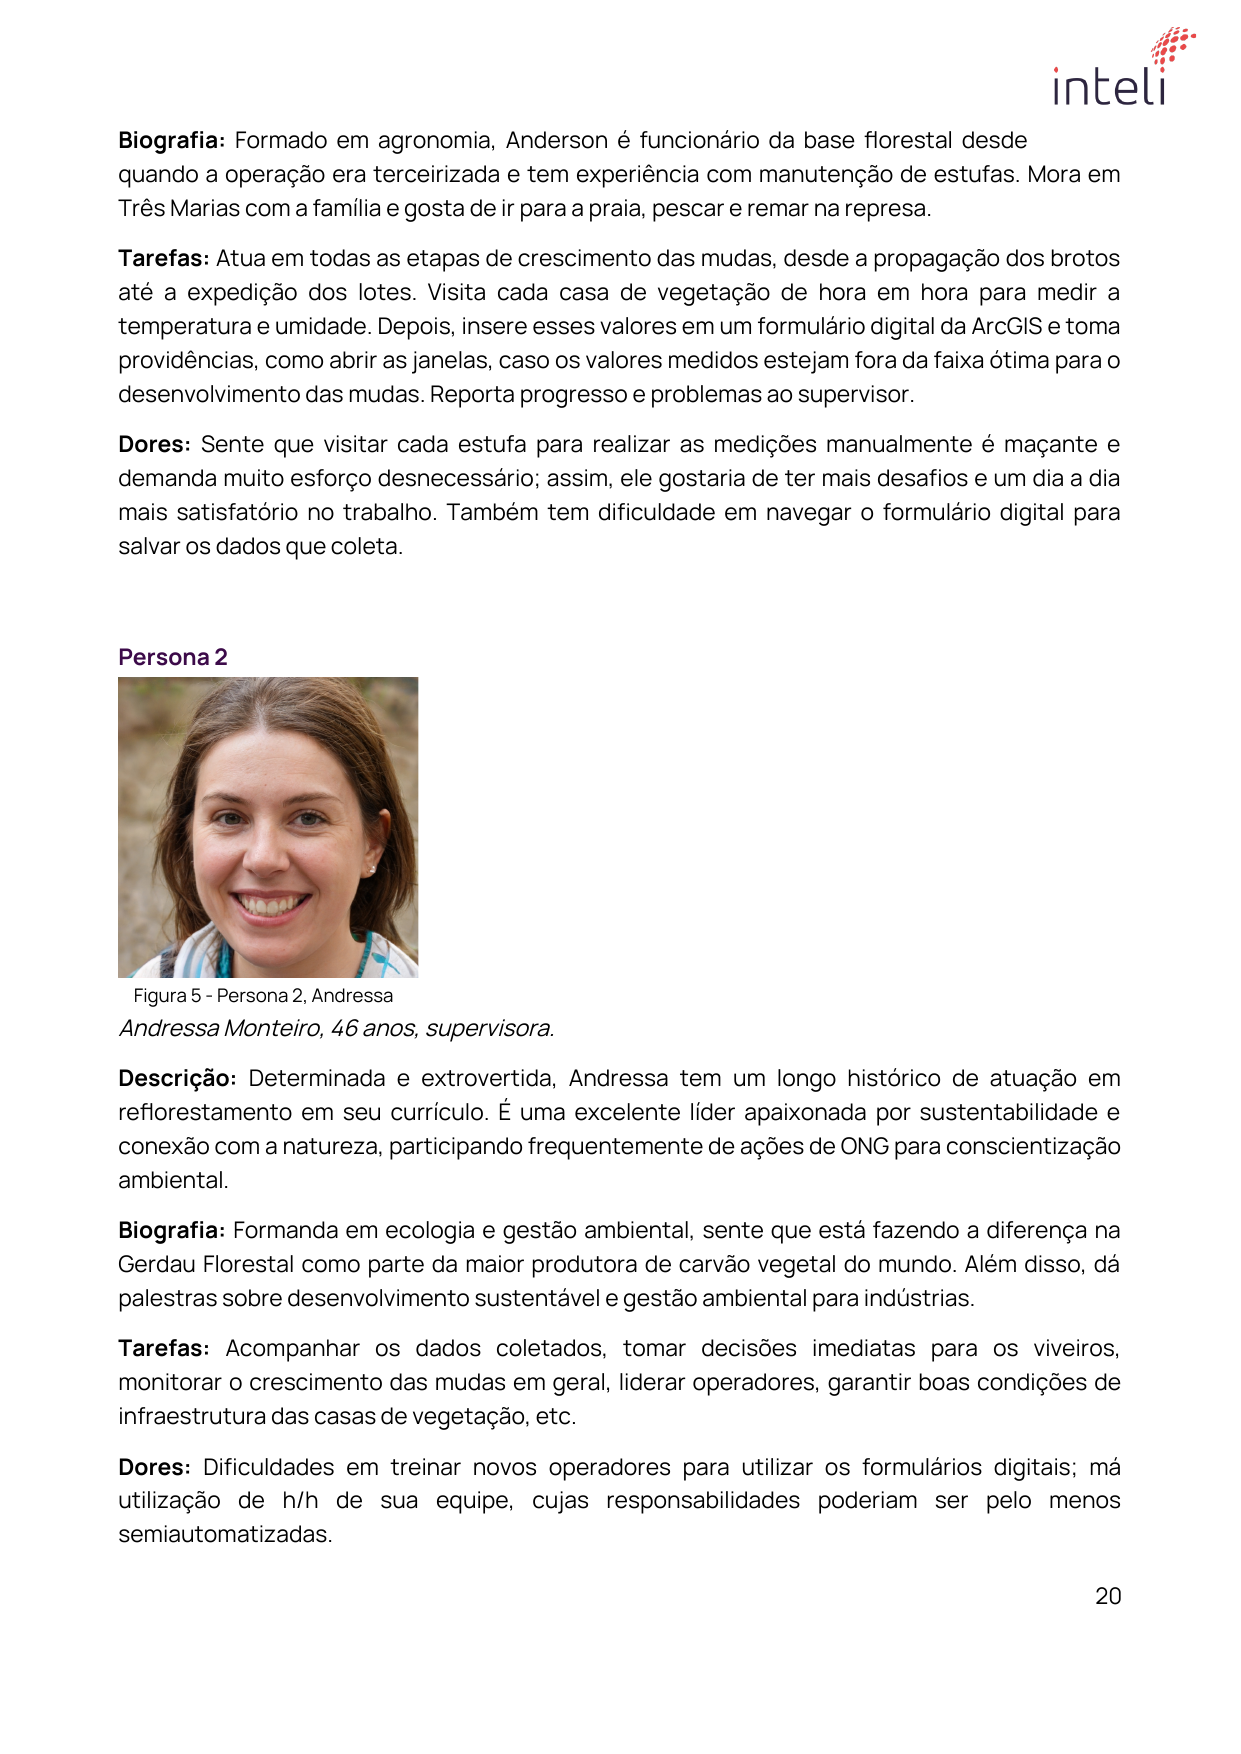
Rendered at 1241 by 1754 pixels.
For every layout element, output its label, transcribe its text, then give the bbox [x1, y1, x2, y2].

picture [118, 677, 419, 978]
text Tarefas: Atua em todas as etapas de crescimento das mudas, desde a propagação dos brotos até a expedição dos lotes. Visita cada casa de vegetação de hora em hora para medir a temperatura e umidade. Depois, insere esses valores em um formulário digital da ArcGIS e toma providências, como abrir as janelas, caso os valores medidos estejam fora da faixa ótima para o desenvolvimento das mudas. Reporta progresso e problemas ao supervisor. [118, 242, 1122, 409]
subtitle Persona 2 [118, 641, 1122, 672]
text Biografia: Formado em agronomia, Anderson é funcionário da base florestal desde quando a operação era terceirizada e tem experiência com manutenção de estufas. Mora em Três Marias com a família e gosta de ir para a praia, pescar e remar na represa. [118, 124, 1122, 223]
text Dores: Dificuldades em treinar novos operadores para utilizar os formulários digitais; má utilização de h/h de sua equipe, cujas responsabilidades poderiam ser pelo menos semiautomatizadas. [118, 1451, 1122, 1549]
picture [1054, 27, 1197, 105]
text Tarefas: Acompanhar os dados coletados, tomar decisões imediatas para os viveiros, monitorar o crescimento das mudas em geral, liderar operadores, garantir boas condições de infraestrutura das casas de vegetação, etc. [118, 1332, 1122, 1431]
text Biografia: Formanda em ecologia e gestão ambiental, sente que está fazendo a diferença na Gerdau Florestal como parte da maior produtora de carvão vegetal do mundo. Além disso, dá palestras sobre desenvolvimento sustentável e gestão ambiental para indústrias. [118, 1214, 1122, 1313]
text Andressa Monteiro, 46 anos, supervisora. [118, 1011, 1122, 1043]
text Descrição: Determinada e extrovertida, Andressa tem um longo histórico de atuação em reflorestamento em seu currículo. É uma excelente líder apaixonada por sustentabilidade e conexão com a natureza, participando frequentemente de ações de ONG para conscientização ambiental. [118, 1062, 1122, 1195]
text Dores: Sente que visitar cada estufa para realizar as medições manualmente é maçante e demanda muito esforço desnecessário; assim, ele gostaria de ter mais desafios e um dia a dia mais satisfatório no trabalho. Também tem dificuldade em navegar o formulário digital para salvar os dados que coleta. [118, 428, 1122, 561]
text Figura 5 - Persona 2, Andressa [118, 982, 1122, 1008]
